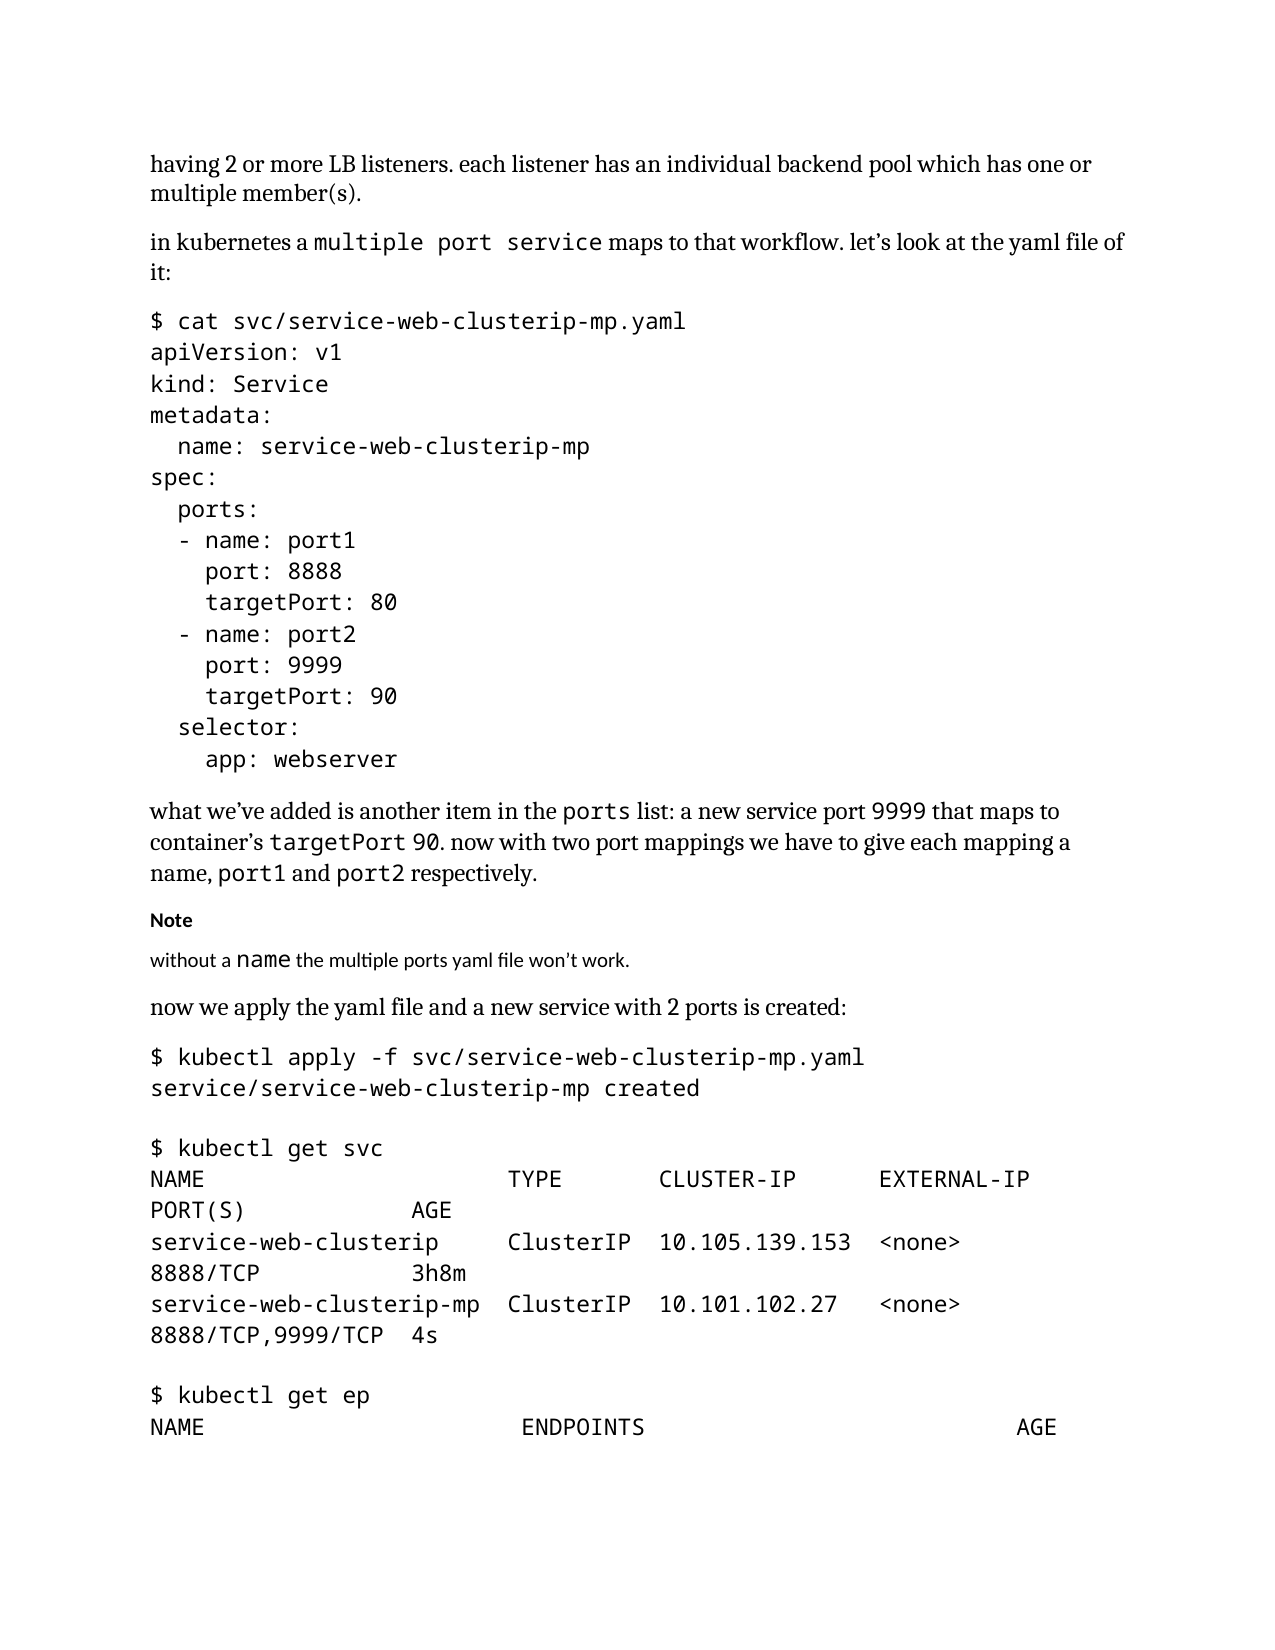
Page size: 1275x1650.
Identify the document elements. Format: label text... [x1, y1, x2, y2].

text $ cat svc/service-web-clusterip-mp.yaml apiVersion: v1 kind: Service metadata: name: service-web-clusterip-mp spec: ports: - name: port1 port: 8888 targetPort: 80 - name: port2 port: 9999 targetPort: 90 selector: app: webserver [150, 305, 1125, 774]
text Note [150, 907, 1125, 932]
text what we’ve added is another item in the ports list: a new service port 9999 that maps to container’s targetPort 90. now with two port mappings we have to give each mapping a name, port1 and port2 respectively. [150, 794, 1125, 888]
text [150, 1040, 1125, 1442]
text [150, 150, 1125, 207]
text now we apply the yaml file and a new service with 2 ports is created: [150, 993, 1125, 1022]
text without a name the multiple ports yaml file won’t work. [150, 943, 1125, 974]
text in kubernetes a multiple port service maps to that workflow. let’s look at the yaml file of it: [150, 226, 1125, 286]
